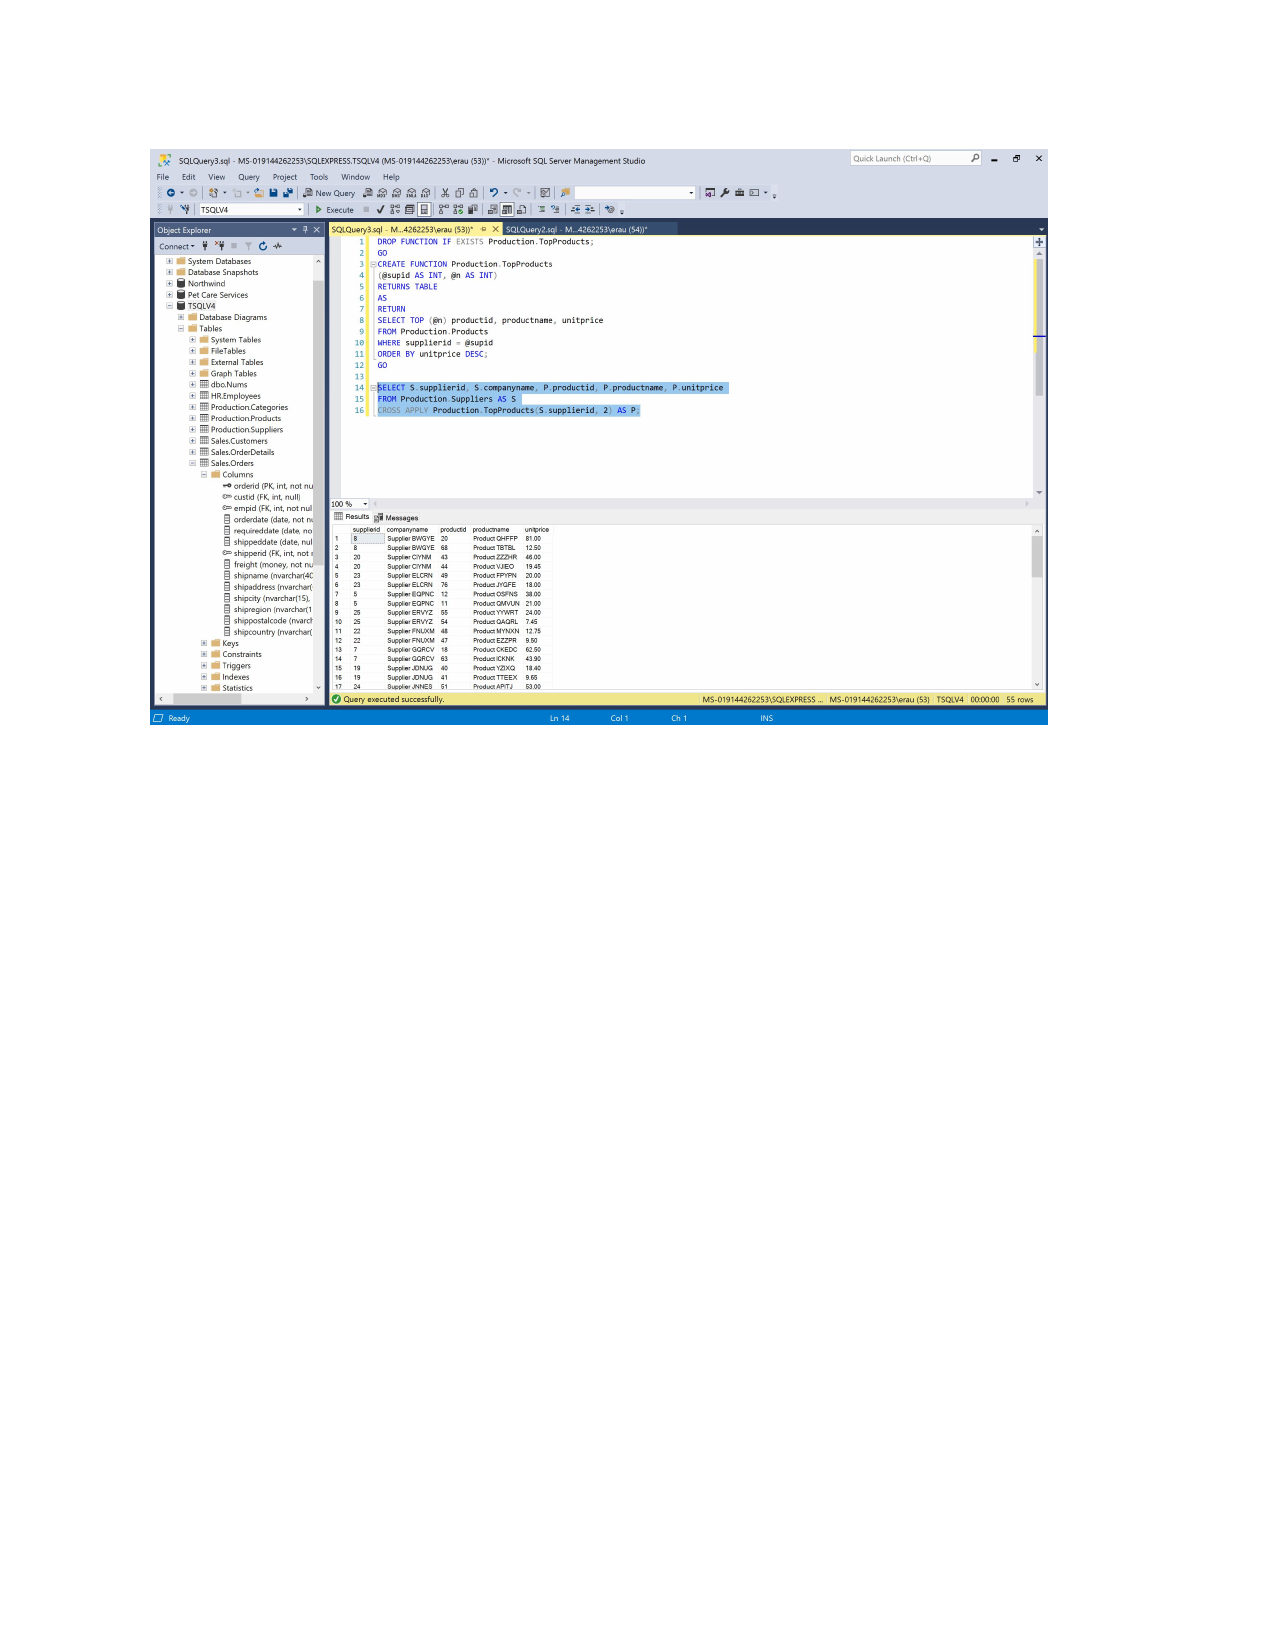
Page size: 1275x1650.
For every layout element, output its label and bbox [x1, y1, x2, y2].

picture [150, 149, 1048, 725]
